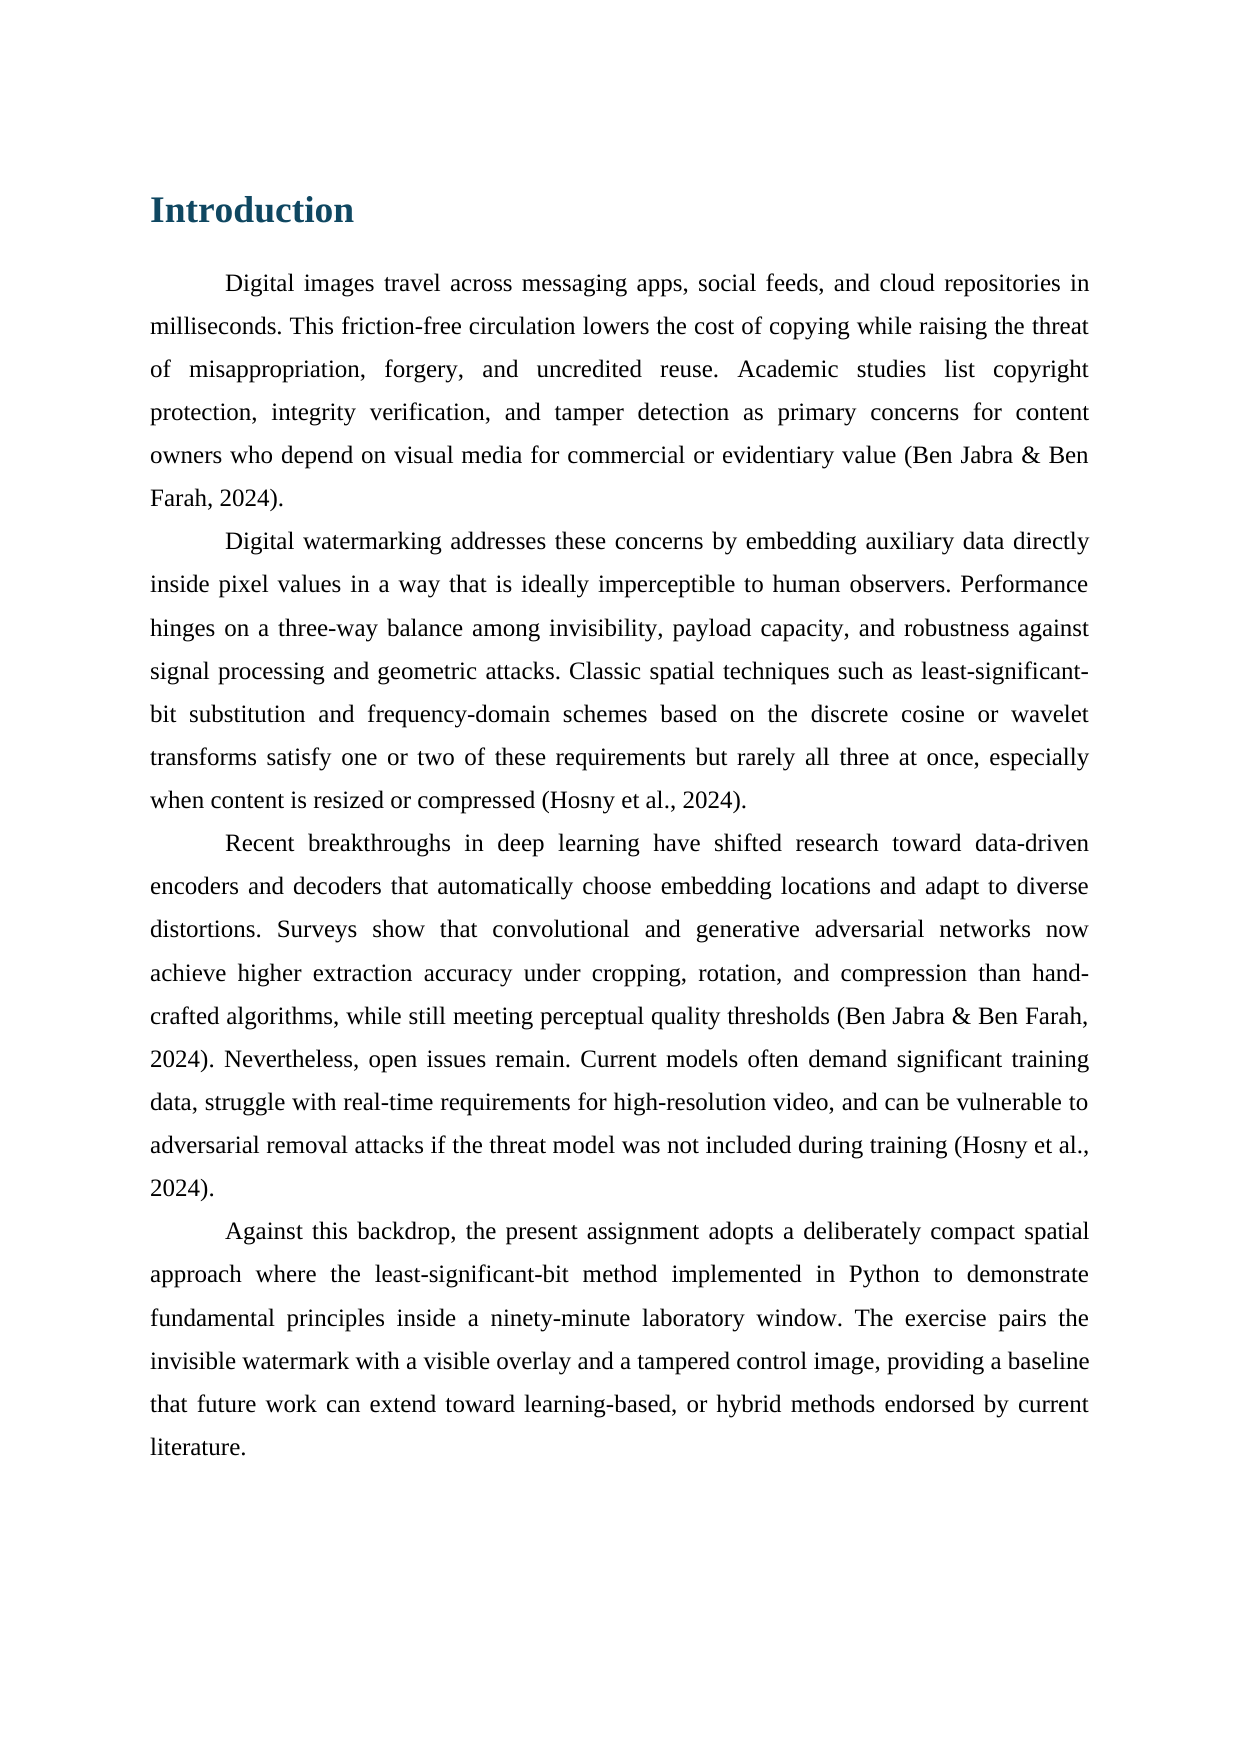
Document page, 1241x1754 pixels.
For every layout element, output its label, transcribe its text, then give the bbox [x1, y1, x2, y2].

text Recent breakthroughs in deep learning have shifted research toward data-driven encoders and decoders that automatically choose embedding locations and adapt to diverse distortions. Surveys show that convolutional and generative adversarial networks now achieve higher extraction accuracy under cropping, rotation, and compression than hand-crafted algorithms, while still meeting perceptual quality thresholds (Ben Jabra & Ben Farah, 2024). Nevertheless, open issues remain. Current models often demand significant training data, struggle with real-time requirements for high-resolution video, and can be vulnerable to adversarial removal attacks if the threat model was not included during training (Hosny et al., 2024). [150, 828, 1090, 1202]
text Digital watermarking addresses these concerns by embedding auxiliary data directly inside pixel values in a way that is ideally imperceptible to human observers. Performance hinges on a three-way balance among invisibility, payload capacity, and robustness against signal processing and geometric attacks. Classic spatial techniques such as least-significant-bit substitution and frequency-domain schemes based on the discrete cosine or wavelet transforms satisfy one or two of these requirements but rarely all three at once, especially when content is resized or compressed (Hosny et al., 2024). [150, 526, 1090, 814]
text Digital images travel across messaging apps, social feeds, and cloud repositories in milliseconds. This friction-free circulation lowers the cost of copying while raising the threat of misappropriation, forgery, and uncredited reuse. Academic studies list copyright protection, integrity verification, and tamper detection as primary concerns for content owners who depend on visual media for commercial or evidentiary value (Ben Jabra & Ben Farah, 2024). [150, 268, 1090, 512]
text Against this backdrop, the present assignment adopts a deliberately compact spatial approach where the least-significant-bit method implemented in Python to demonstrate fundamental principles inside a ninety-minute laboratory window. The exercise pairs the invisible watermark with a visible overlay and a tampered control image, providing a baseline that future work can extend toward learning-based, or hybrid methods endorsed by current literature. [150, 1216, 1090, 1461]
subtitle Introduction [150, 187, 1090, 231]
